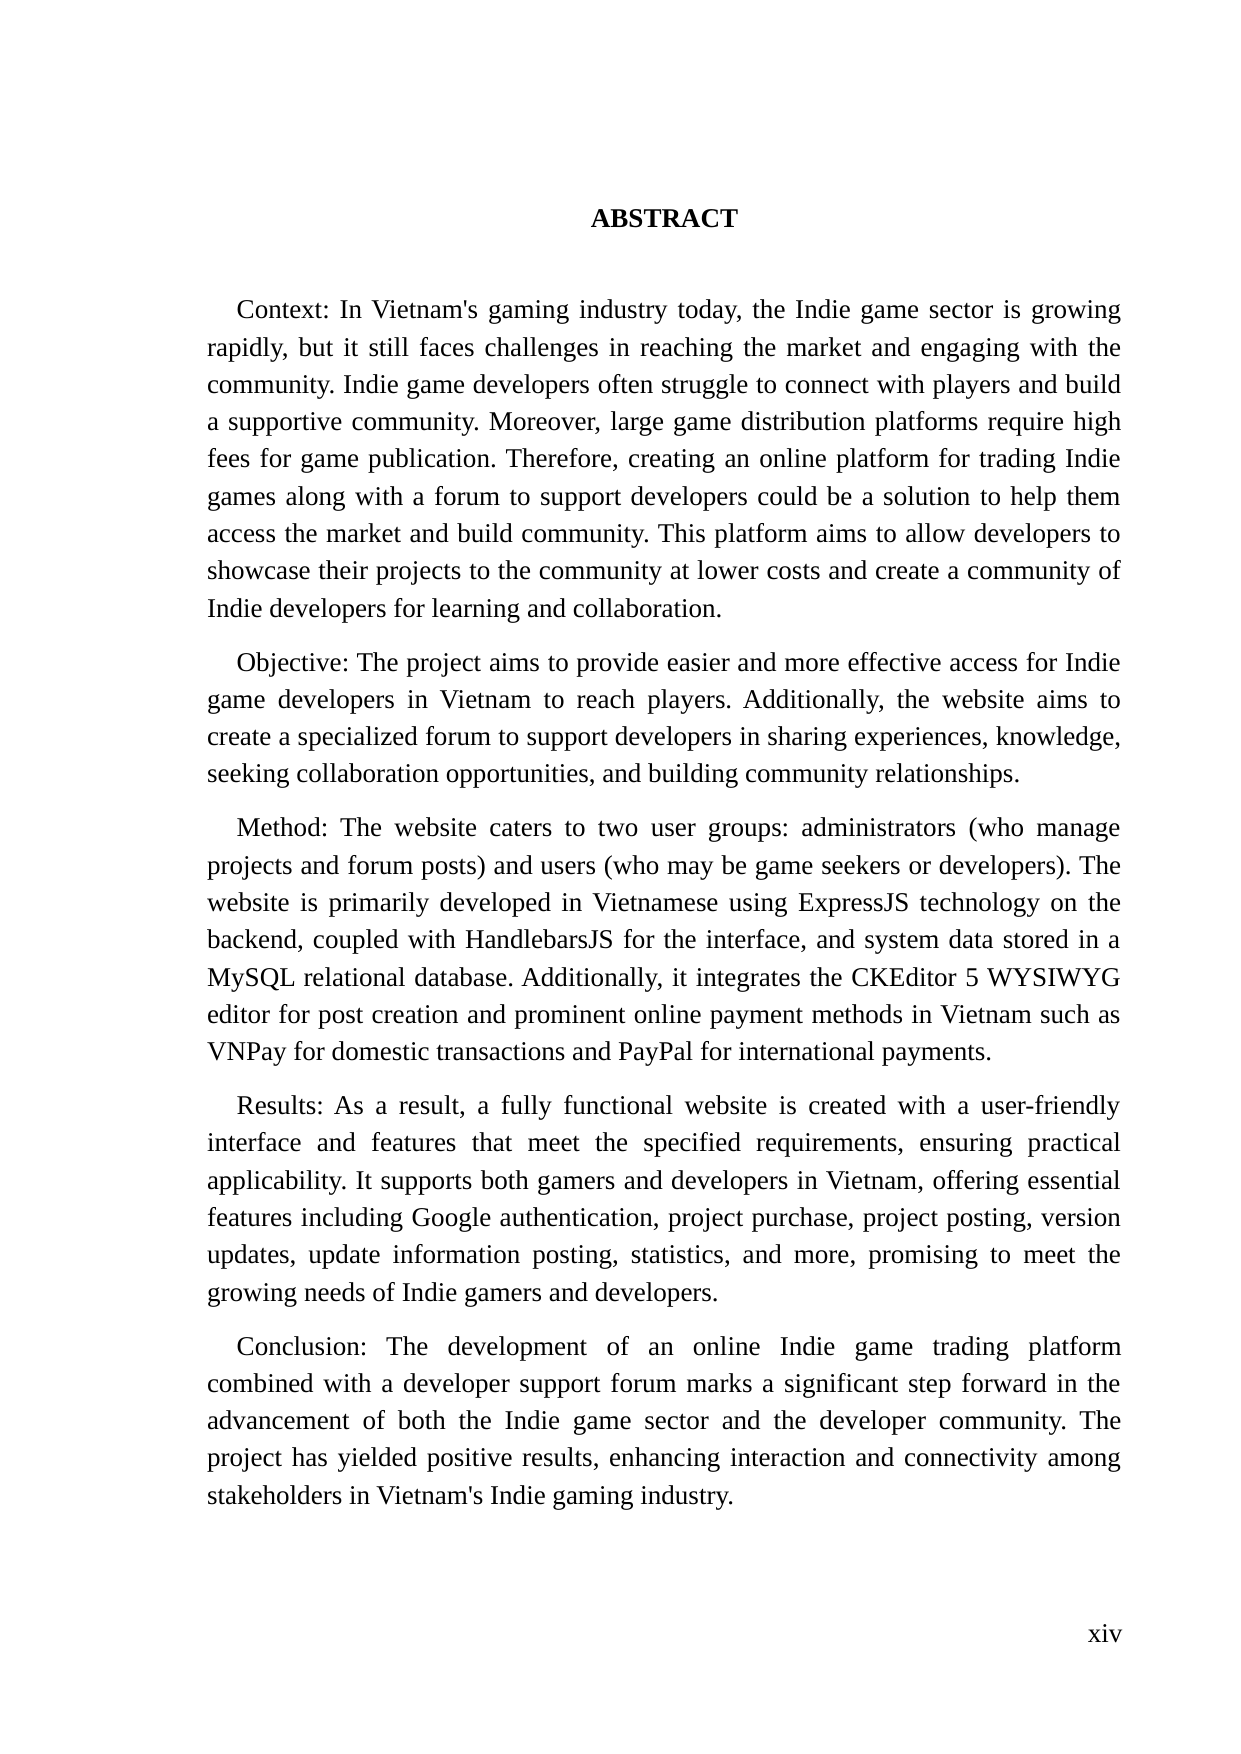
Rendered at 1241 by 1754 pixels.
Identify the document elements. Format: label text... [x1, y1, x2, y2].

text Results: As a result, a fully functional website is created with a user-friendly interface and features that meet the specified requirements, ensuring practical applicability. It supports both gamers and developers in Vietnam, offering essential features including Google authentication, project purchase, project posting, version updates, update information posting, statistics, and more, promising to meet the growing needs of Indie gamers and developers. [207, 1089, 1122, 1307]
subtitle ABSTRACT [207, 202, 1122, 233]
text Conclusion: The development of an online Indie game trading platform combined with a developer support forum marks a significant step forward in the advancement of both the Indie game sector and the developer community. The project has yielded positive results, enhancing interaction and connectivity among stakeholders in Vietnam's Indie gaming industry. [207, 1330, 1122, 1510]
text Objective: The project aims to provide easier and more effective access for Indie game developers in Vietnam to reach players. Additionally, the website aims to create a specialized forum to support developers in sharing experiences, knowledge, seeking collaboration opportunities, and building community relationships. [207, 646, 1122, 789]
text Method: The website caters to two user groups: administrators (who manage projects and forum posts) and users (who may be game seekers or developers). The website is primarily developed in Vietnamese using ExpressJS technology on the backend, coupled with HandlebarsJS for the interface, and system data stored in a MySQL relational database. Additionally, it integrates the CKEditor 5 WYSIWYG editor for post creation and prominent online payment methods in Vietnam such as VNPay for domestic transactions and PayPal for international payments. [207, 812, 1122, 1066]
text Context: In Vietnam's gaming industry today, the Indie game sector is growing rapidly, but it still faces challenges in reaching the market and engaging with the community. Indie game developers often struggle to connect with players and build a supportive community. Moreover, large game distribution platforms require high fees for game publication. Therefore, creating an online platform for trading Indie games along with a forum to support developers could be a solution to help them access the market and build community. This platform aims to allow developers to showcase their projects to the community at lower costs and create a community of Indie developers for learning and collaboration. [207, 293, 1122, 623]
